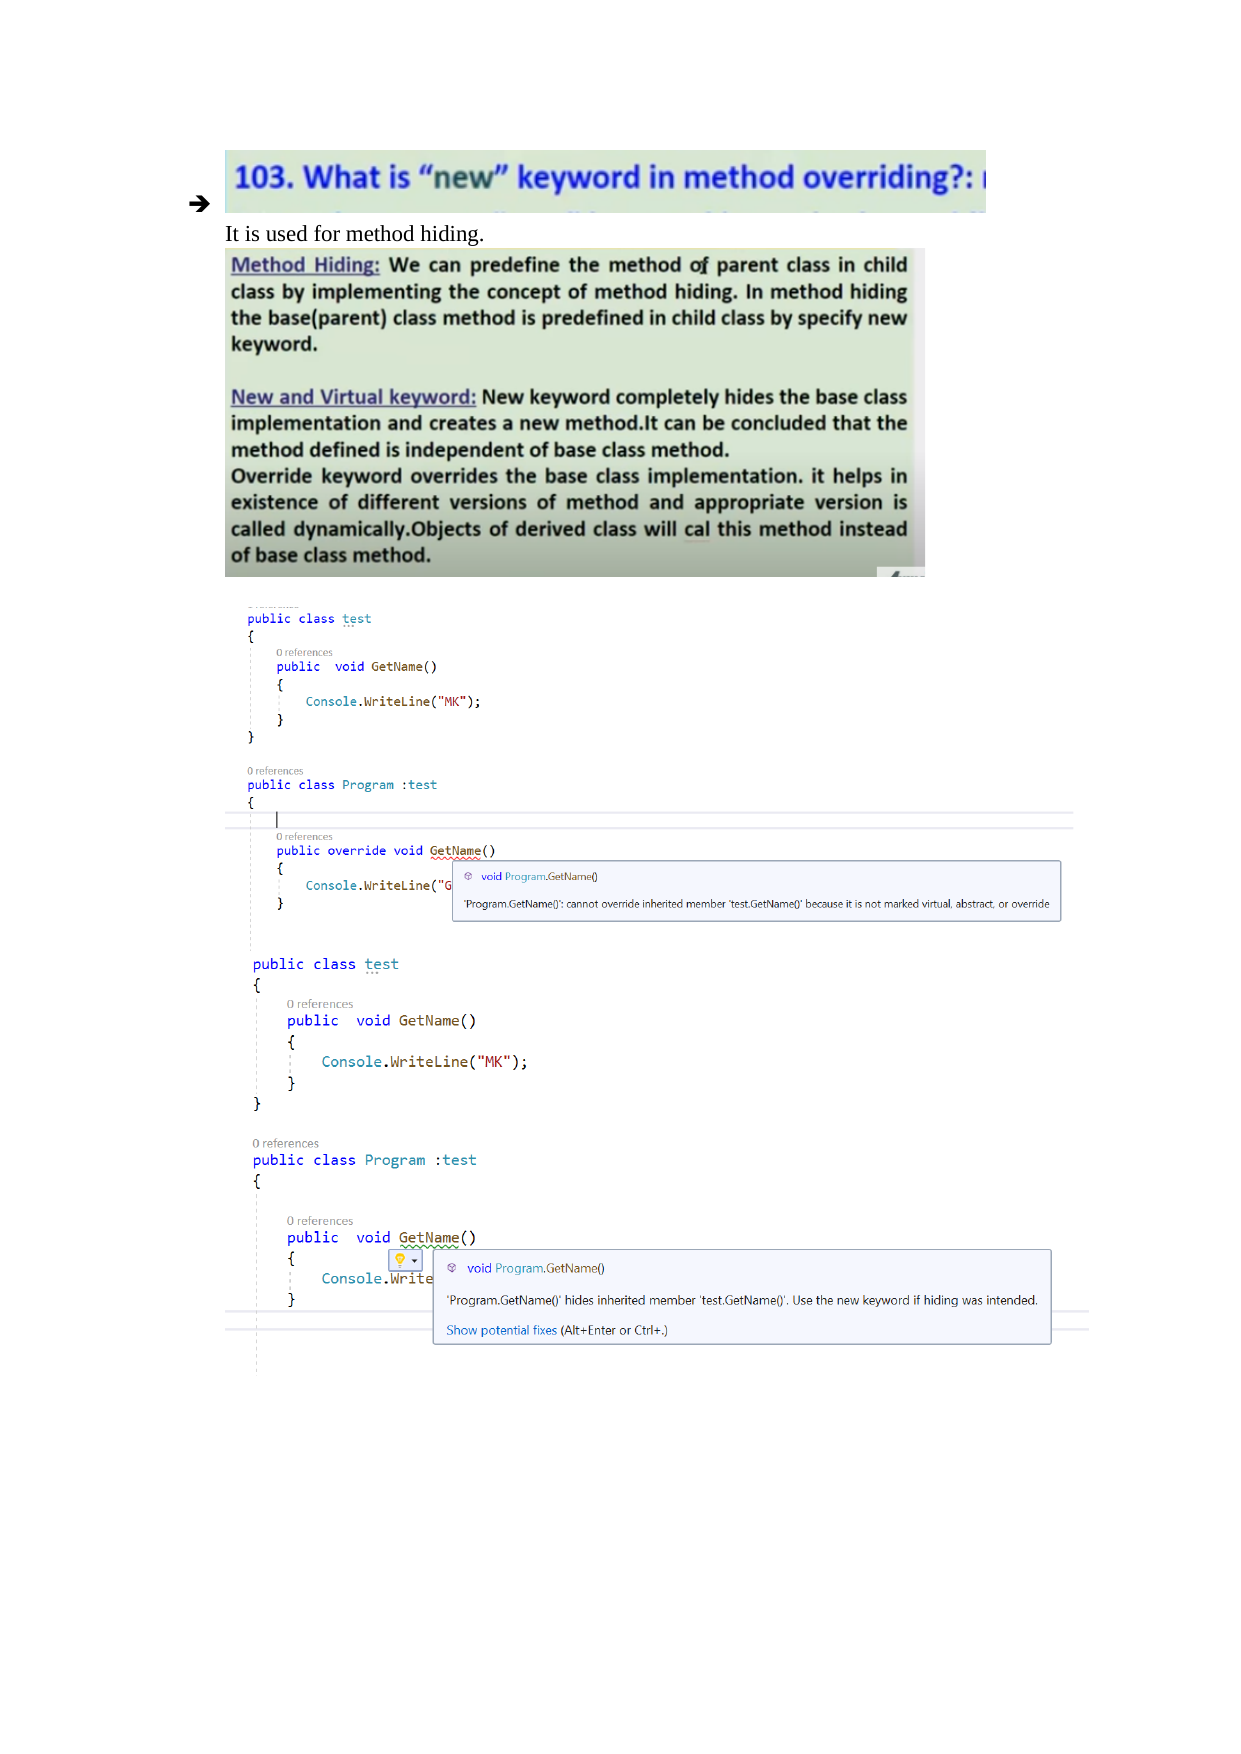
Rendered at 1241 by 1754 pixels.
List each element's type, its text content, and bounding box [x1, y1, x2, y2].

picture [225, 607, 1074, 951]
picture [225, 248, 926, 577]
picture [225, 952, 1089, 1376]
list It is used for method hiding. [225, 220, 1090, 246]
picture [225, 150, 986, 213]
